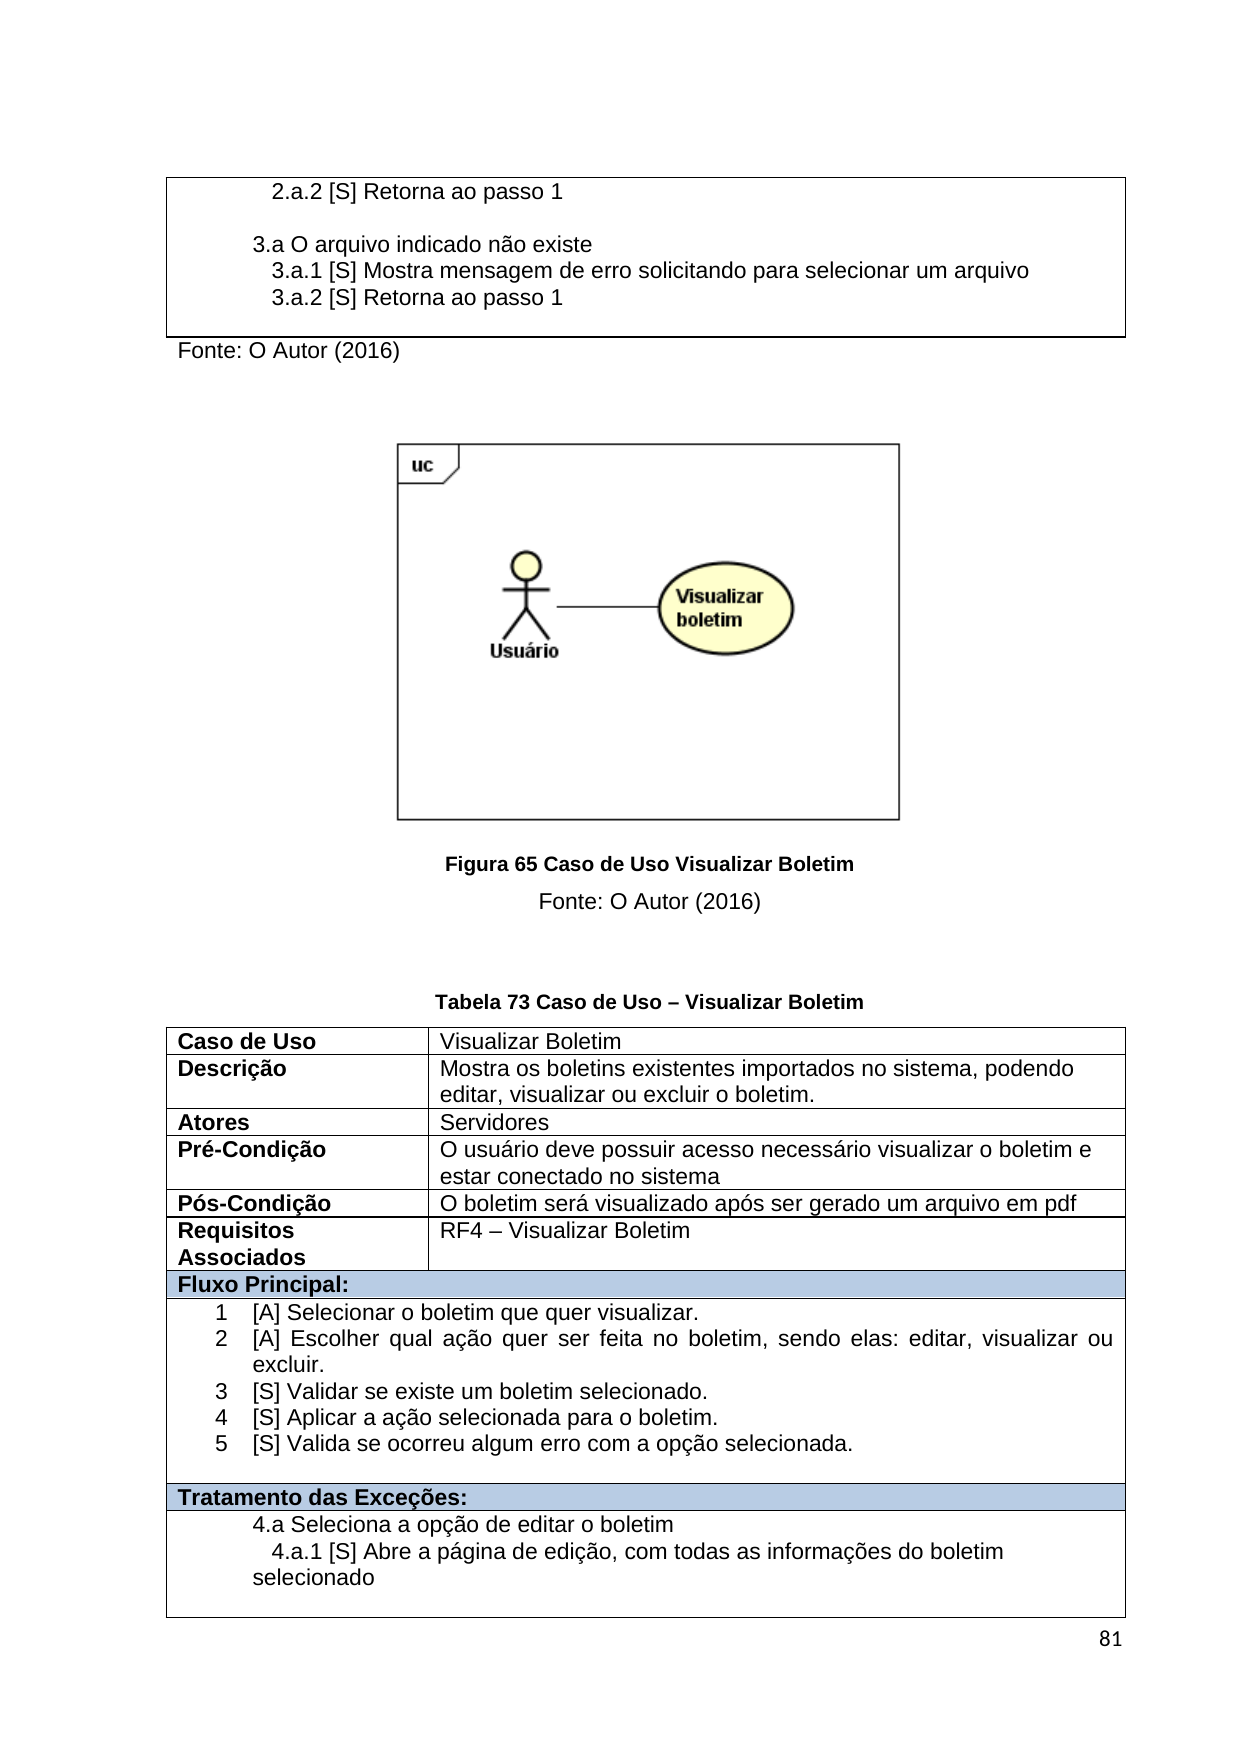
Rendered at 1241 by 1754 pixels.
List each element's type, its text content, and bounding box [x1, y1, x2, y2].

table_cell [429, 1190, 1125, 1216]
picture [391, 439, 908, 827]
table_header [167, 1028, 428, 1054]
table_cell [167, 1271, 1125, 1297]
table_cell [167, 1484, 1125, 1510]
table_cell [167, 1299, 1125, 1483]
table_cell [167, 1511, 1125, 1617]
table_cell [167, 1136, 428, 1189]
text Figura 65 Caso de Uso Visualizar Boletim [177, 852, 1122, 876]
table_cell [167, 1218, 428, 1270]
text Tabela 73 Caso de Uso – Visualizar Boletim [177, 990, 1122, 1014]
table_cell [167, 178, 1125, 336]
text Fonte: O Autor (2016) [177, 338, 1122, 364]
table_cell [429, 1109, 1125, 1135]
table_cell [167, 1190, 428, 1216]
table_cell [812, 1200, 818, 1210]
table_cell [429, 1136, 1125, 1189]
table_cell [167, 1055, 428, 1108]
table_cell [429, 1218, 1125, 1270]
text Fonte: O Autor (2016) [177, 888, 1122, 914]
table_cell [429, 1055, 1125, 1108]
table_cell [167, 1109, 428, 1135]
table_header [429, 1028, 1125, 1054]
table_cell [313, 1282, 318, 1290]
